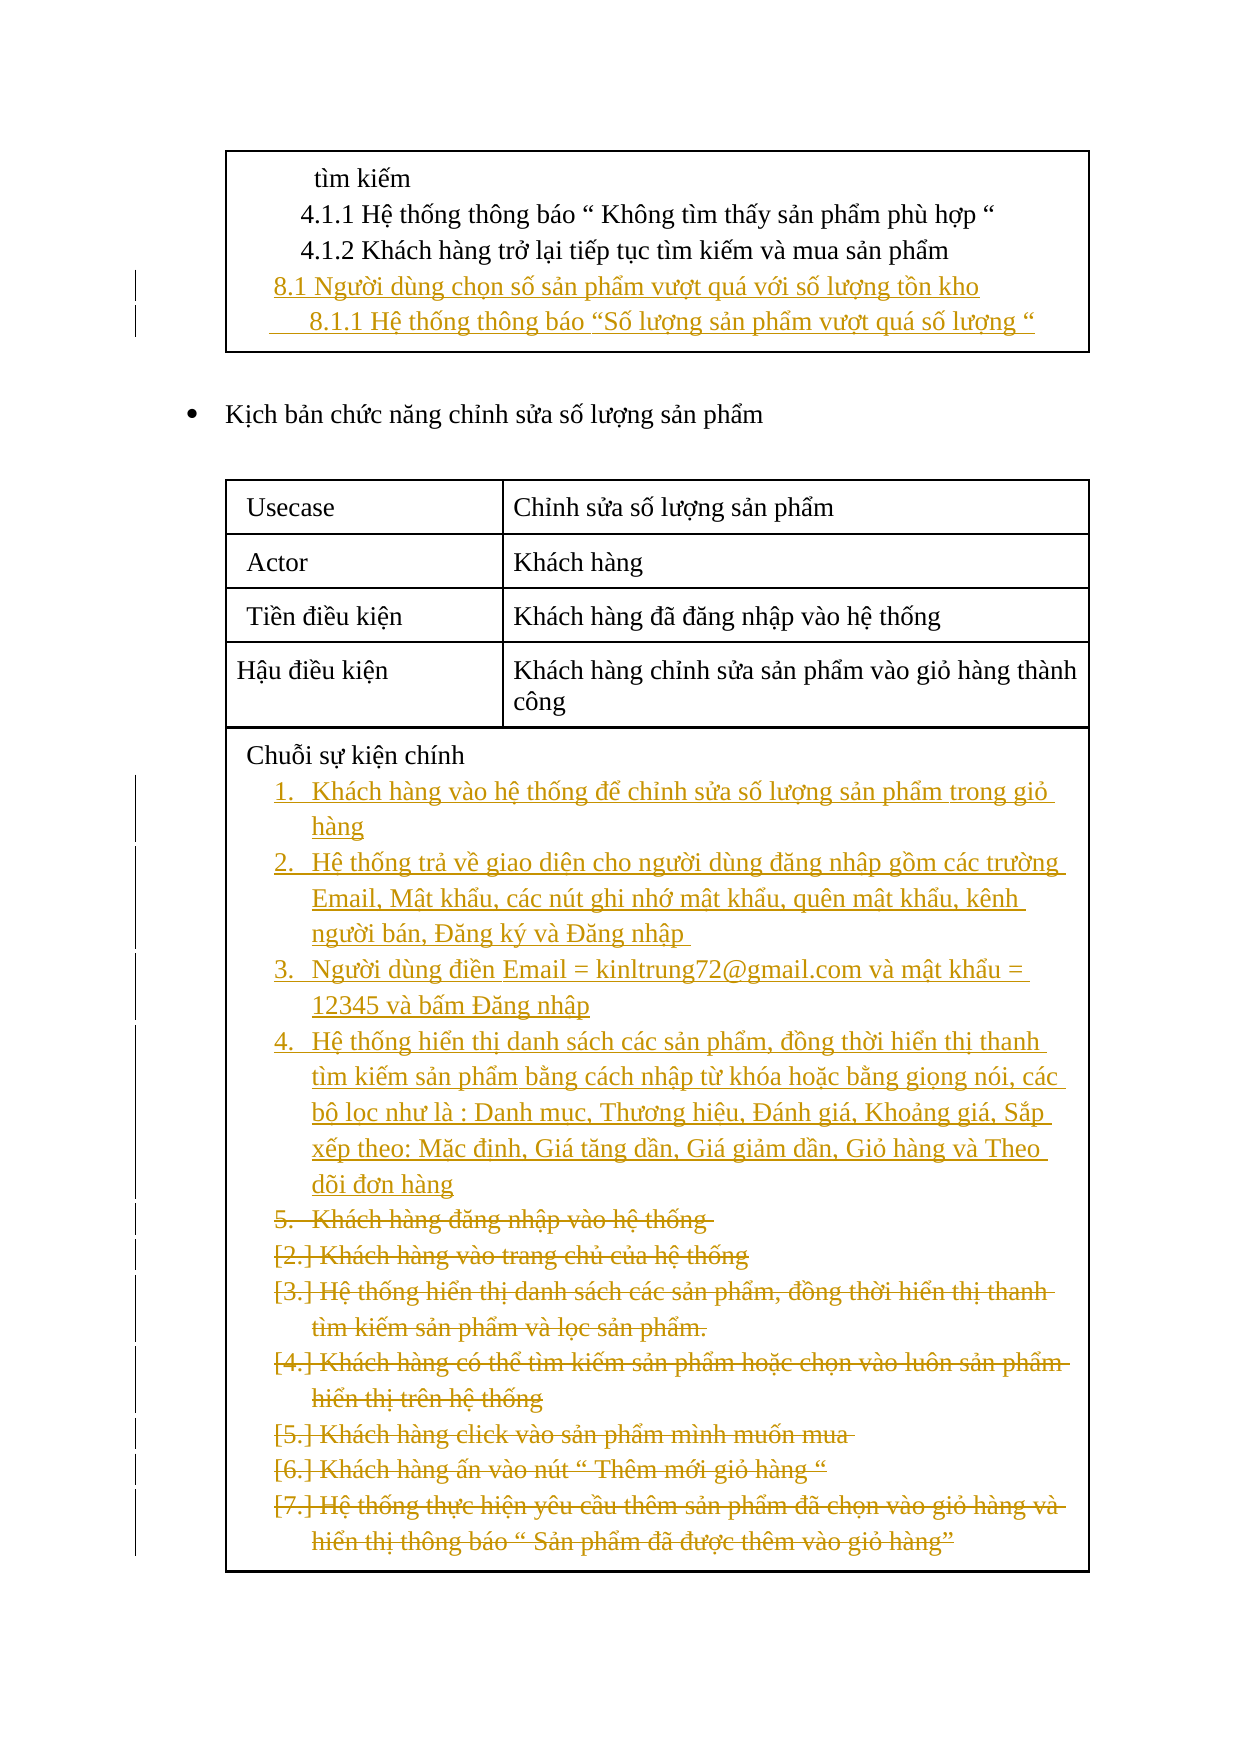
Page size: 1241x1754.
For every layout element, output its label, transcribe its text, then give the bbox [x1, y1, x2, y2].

table_cell Khách hàng [504, 535, 1088, 587]
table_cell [227, 729, 1088, 1570]
table_header Usecase [227, 481, 502, 533]
table_cell Actor [227, 535, 502, 587]
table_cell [227, 152, 1088, 351]
table_cell Tiền điều kiện [227, 589, 502, 641]
table_header Chỉnh sửa số lượng sản phẩm [504, 481, 1088, 533]
table_cell Khách hàng đã đăng nhập vào hệ thống [504, 589, 1088, 641]
list Kịch bản chức năng chỉnh sửa số lượng sản phẩm [187, 398, 1090, 429]
table_cell Khách hàng chỉnh sửa sản phẩm vào giỏ hàng thành công [504, 643, 1088, 726]
table_cell Hậu điều kiện [227, 643, 502, 726]
